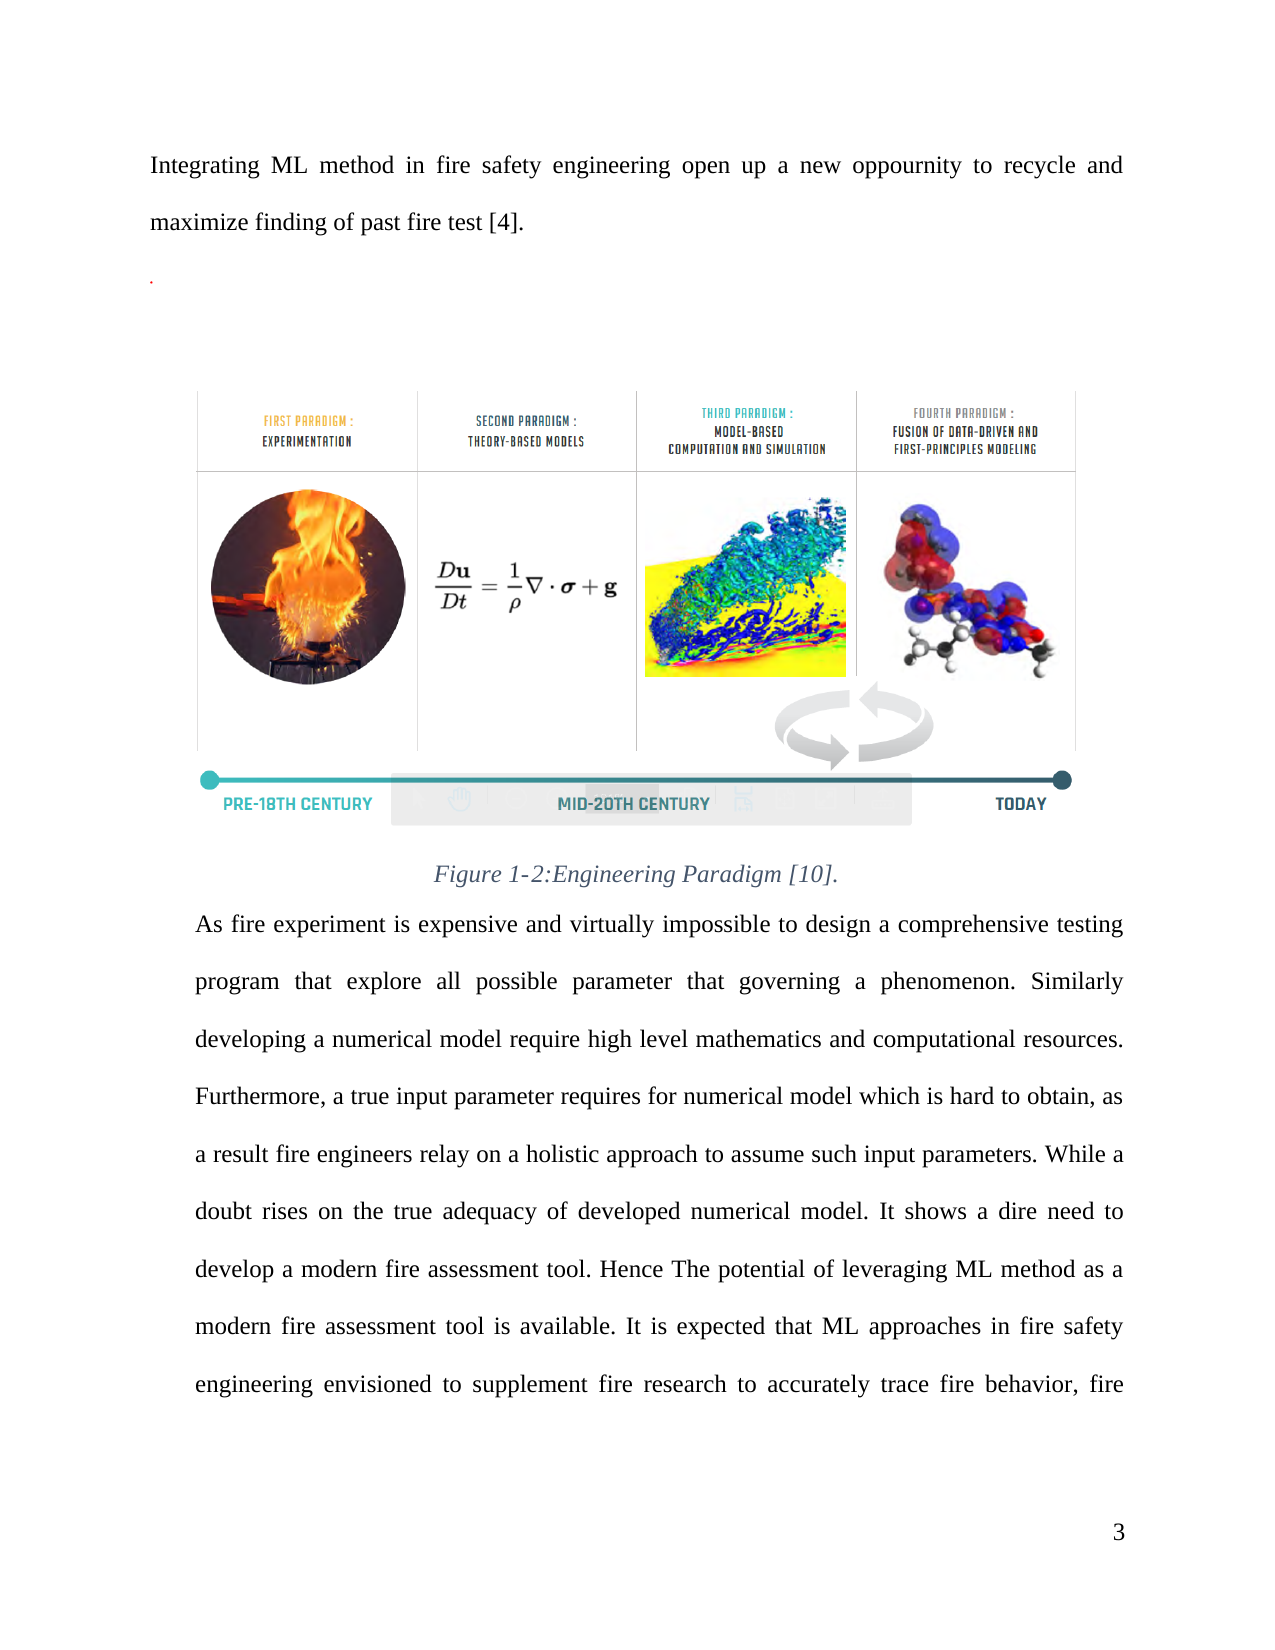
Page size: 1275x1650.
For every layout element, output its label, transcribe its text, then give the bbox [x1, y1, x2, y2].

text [150, 150, 1125, 236]
picture [150, 281, 1092, 838]
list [195, 909, 1125, 1397]
text Figure 1-2:Engineering Paradigm [10]. [150, 854, 1125, 888]
